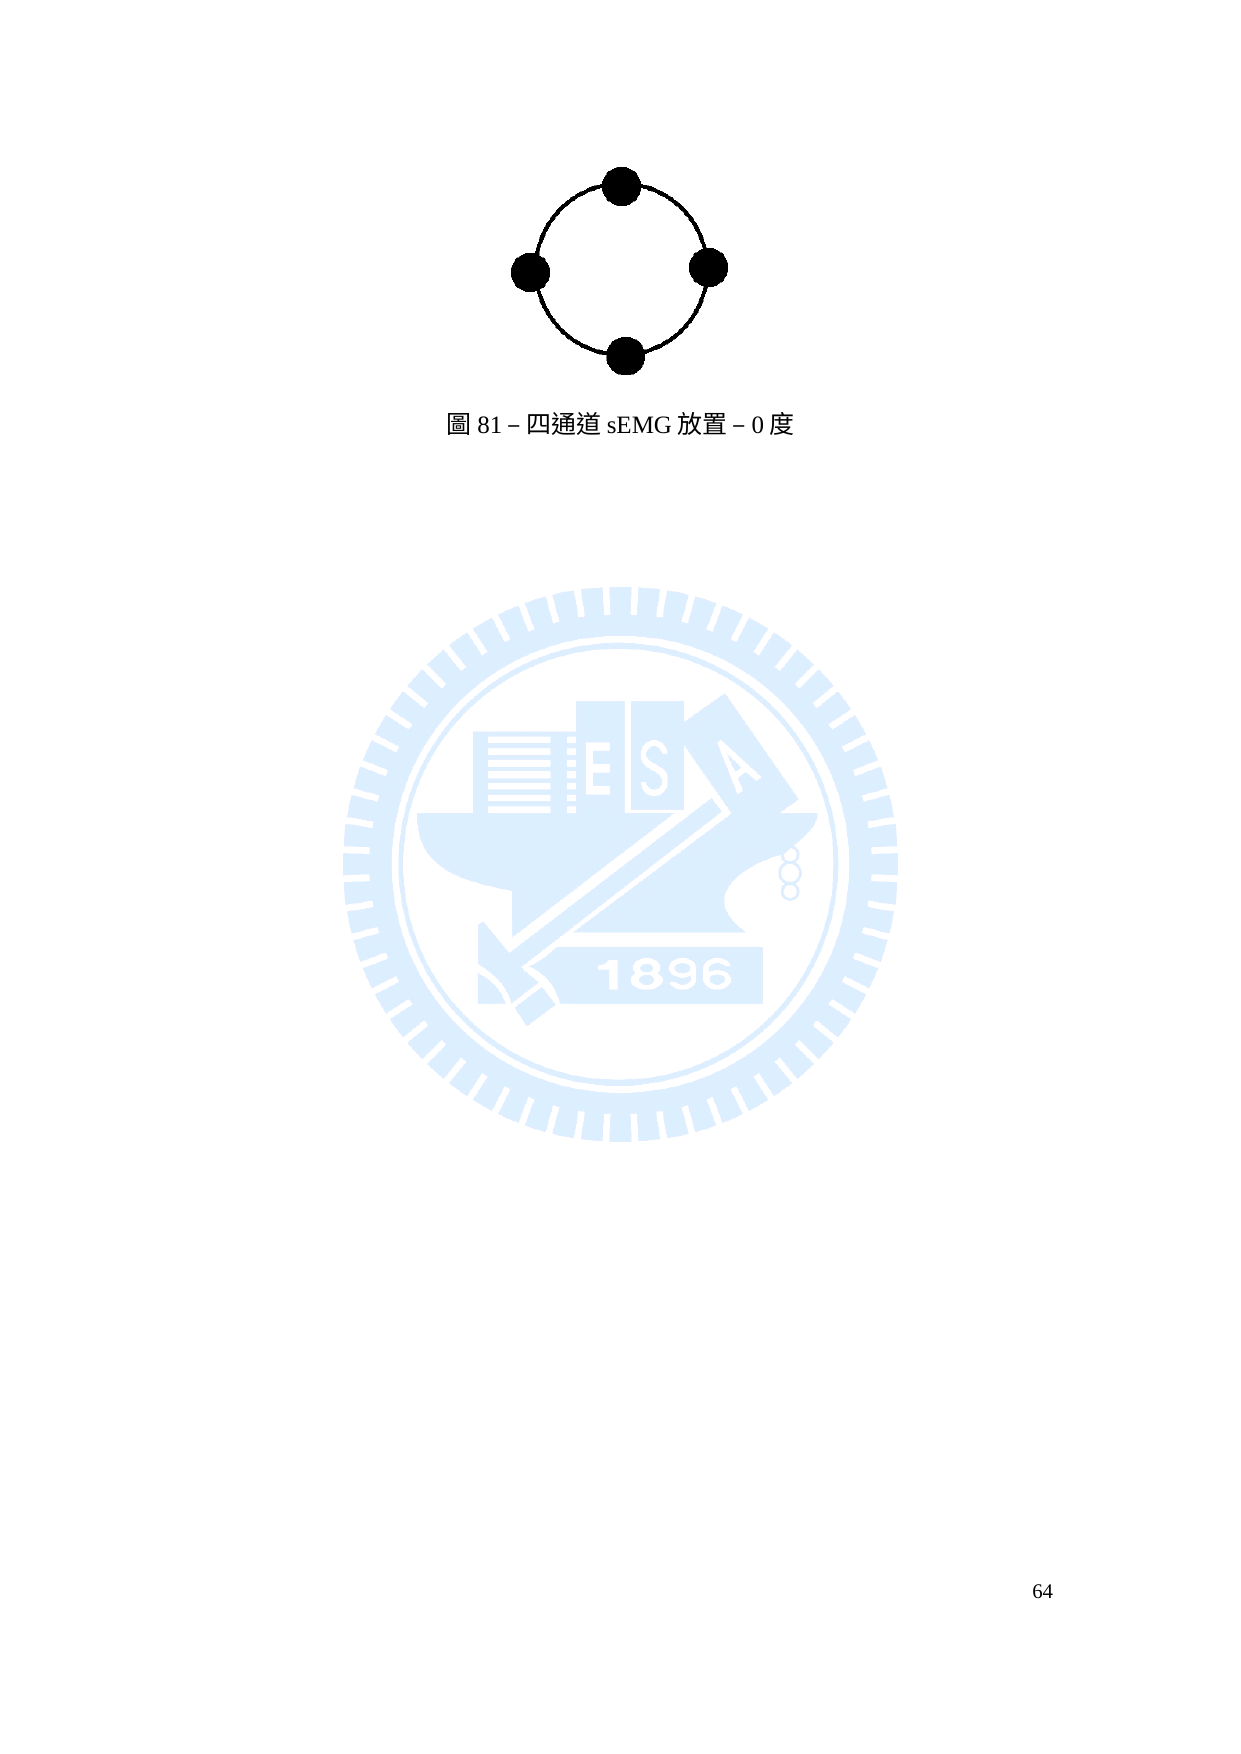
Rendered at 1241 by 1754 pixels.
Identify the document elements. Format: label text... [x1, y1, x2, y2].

picture [505, 159, 735, 387]
text 圖 81 – 四通道sEMG放置 – 0度 [187, 401, 1053, 445]
